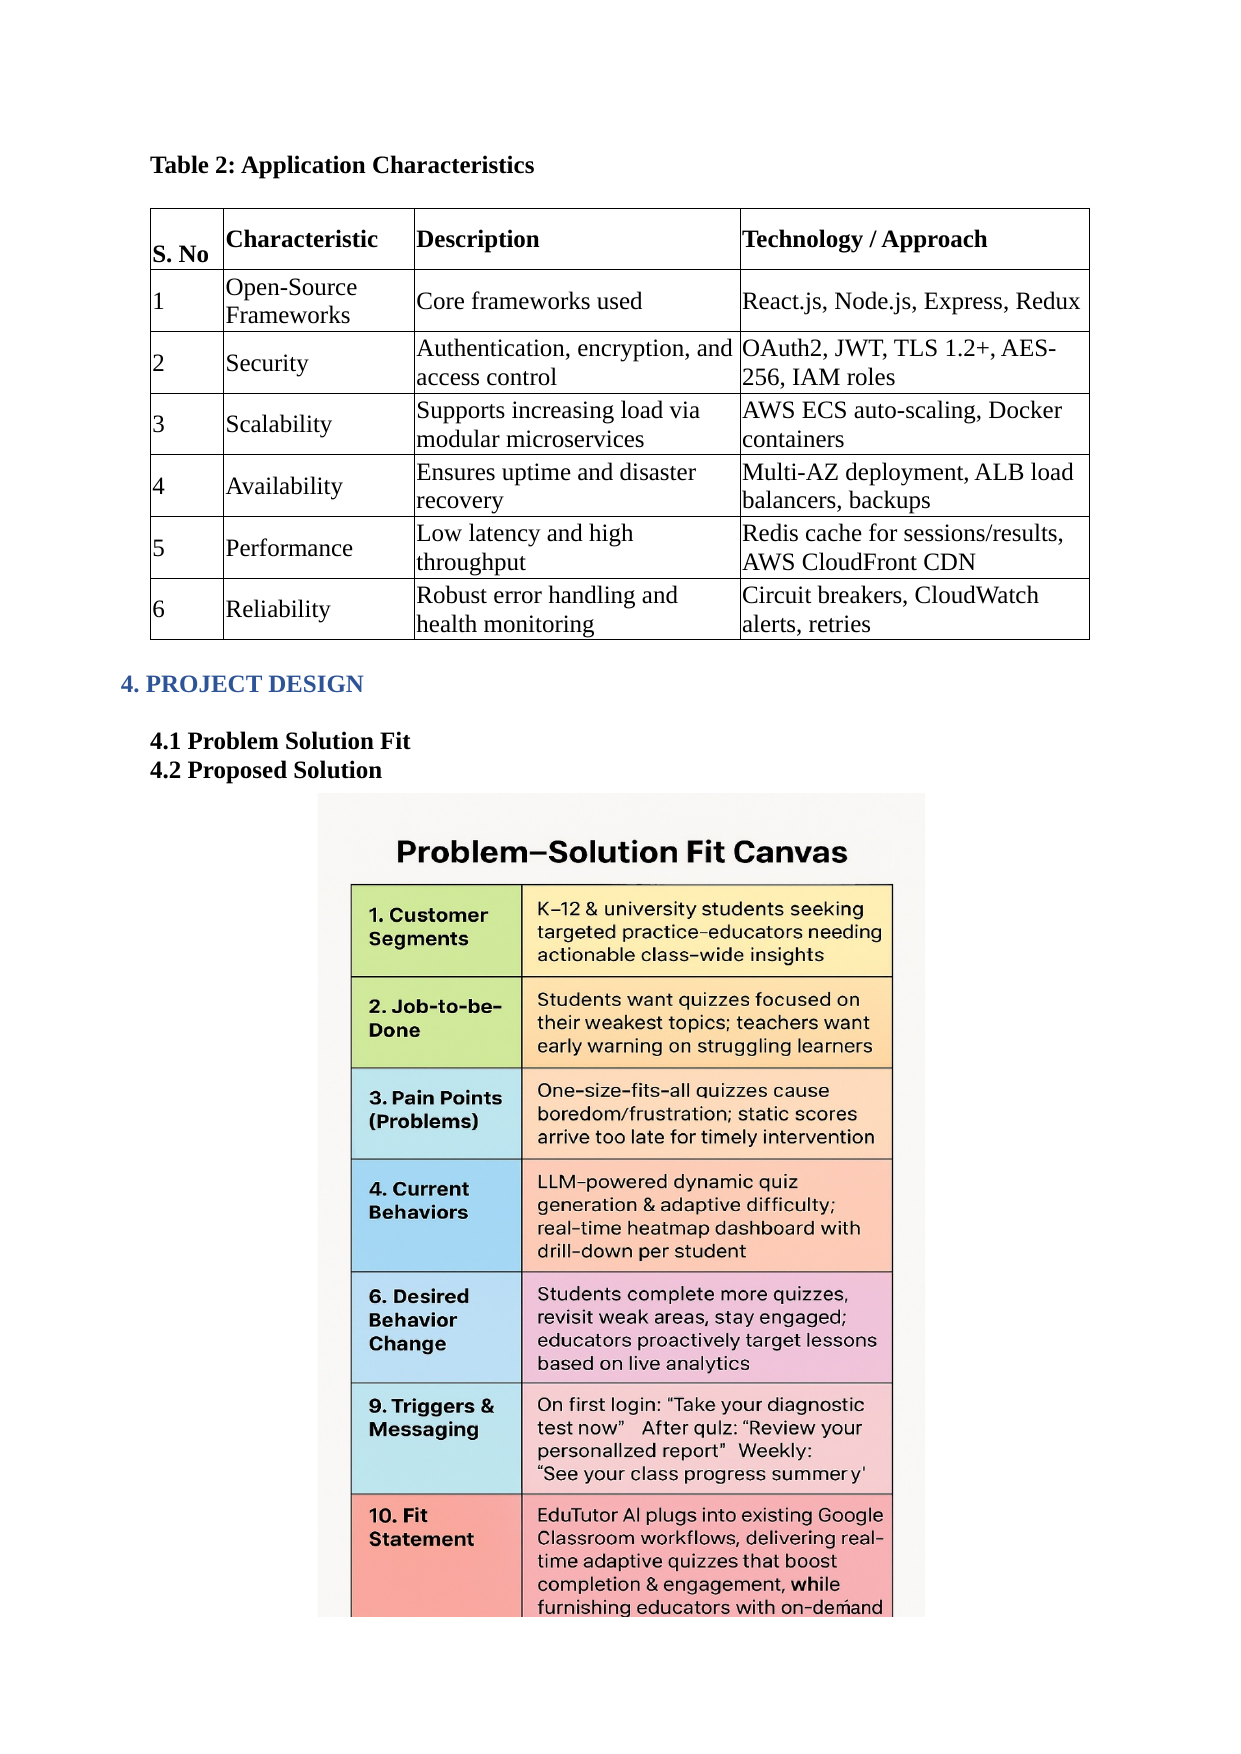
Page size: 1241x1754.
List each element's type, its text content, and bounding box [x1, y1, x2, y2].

text 4.2 Proposed Solution [150, 755, 1090, 784]
table_cell Robust error handling and health monitoring [415, 579, 740, 639]
table_cell Low latency and high throughput [415, 517, 740, 577]
table_cell Availability [224, 455, 414, 516]
table_cell 4 [151, 455, 223, 516]
table_cell Authentication, encryption, and access control [415, 332, 740, 392]
table_header Description [415, 209, 740, 269]
table_cell 1 [151, 270, 223, 331]
table_cell Open-Source Frameworks [224, 270, 414, 331]
table_cell 5 [151, 517, 223, 577]
table_cell Redis cache for sessions/results, AWS CloudFront CDN [741, 517, 1089, 577]
text Table 2: Application Characteristics [150, 150, 1090, 179]
table_cell Scalability [224, 394, 414, 454]
table_cell Multi-AZ deployment, ALB load balancers, backups [741, 455, 1089, 516]
text 4.1 Problem Solution Fit [150, 726, 1090, 755]
table_cell OAuth2, JWT, TLS 1.2+, AES-256, IAM roles [741, 332, 1089, 392]
table_cell Reliability [224, 579, 414, 639]
table_cell Ensures uptime and disaster recovery [415, 455, 740, 516]
table_cell Core frameworks used [415, 270, 740, 331]
table_cell 2 [151, 332, 223, 392]
picture [317, 793, 926, 1617]
table_cell Supports increasing load via modular microservices [415, 394, 740, 454]
table_cell AWS ECS auto-scaling, Docker containers [741, 394, 1089, 454]
table_header Technology / Approach [741, 209, 1089, 269]
table_header S. No [151, 209, 223, 269]
table_cell 6 [151, 579, 223, 639]
table_header Characteristic [224, 209, 414, 269]
table_cell Circuit breakers, CloudWatch alerts, retries [741, 579, 1089, 639]
text 4. PROJECT DESIGN [121, 669, 1090, 698]
table_cell 3 [151, 394, 223, 454]
table_cell Security [224, 332, 414, 392]
table_cell Performance [224, 517, 414, 577]
table_cell React.js, Node.js, Express, Redux [741, 270, 1089, 331]
